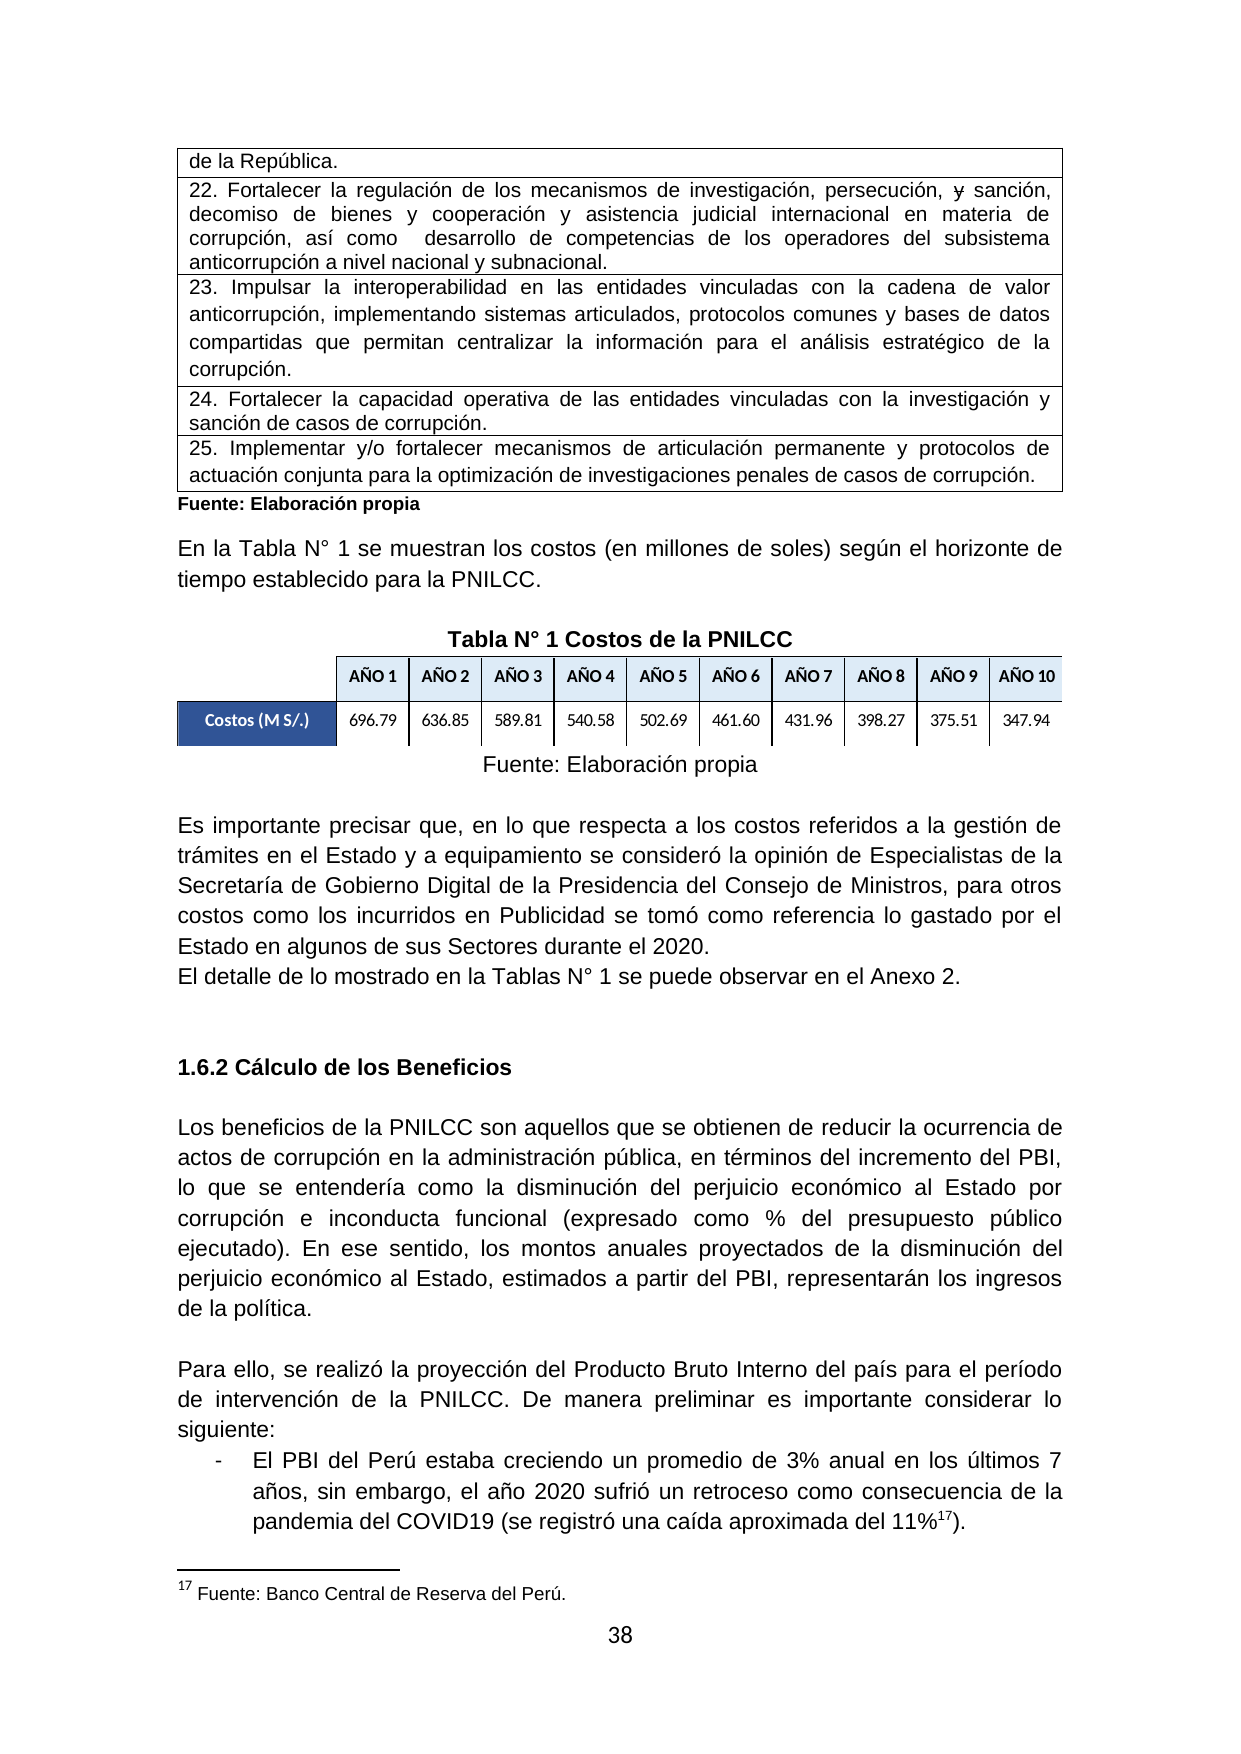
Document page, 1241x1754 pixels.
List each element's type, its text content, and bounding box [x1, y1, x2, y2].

table_cell 23. Impulsar la interoperabilidad en las entidades vinculadas con la cadena de valor anticorrupción, implementando sistemas articulados, protocolos comunes y bases de datos compartidas que permitan centralizar la información para el análisis estratégico de la corrupción. [178, 275, 1062, 386]
text 1.6.2 Cálculo de los Beneficios [177, 1053, 1063, 1080]
text El detalle de lo mostrado en la Tablas N° 1 se puede observar en el Anexo 2. [177, 963, 1063, 989]
table_cell 22. Fortalecer la regulación de los mecanismos de investigación, persecución, y sanción, decomiso de bienes y cooperación y asistencia judicial internacional en materia de corrupción, así como desarrollo de competencias de los operadores del subsistema anticorrupción a nivel nacional y subnacional. [178, 178, 1062, 274]
text Fuente: Elaboración propia [177, 751, 1063, 778]
text Tabla N° 1 Costos de la PNILCC [177, 626, 1063, 652]
table_cell 24. Fortalecer la capacidad operativa de las entidades vinculadas con la investigación y sanción de casos de corrupción. [178, 387, 1062, 434]
text Los beneficios de la PNILCC son aquellos que se obtienen de reducir la ocurrencia de actos de corrupción en la administración pública, en términos del incremento del PBI, lo que se entendería como la disminución del perjuicio económico al Estado por corrupción e inconducta funcional (expresado como % del presupuesto público ejecutado). En ese sentido, los montos anuales proyectados de la disminución del perjuicio económico al Estado, estimados a partir del PBI, representarán los ingresos de la política. [177, 1114, 1063, 1321]
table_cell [178, 149, 1062, 177]
text Es importante precisar que, en lo que respecta a los costos referidos a la gestión de trámites en el Estado y a equipamiento se consideró la opinión de Especialistas de la Secretaría de Gobierno Digital de la Presidencia del Consejo de Ministros, para otros costos como los incurridos en Publicidad se tomó como referencia lo gastado por el Estado en algunos de sus Sectores durante el 2020. [177, 812, 1063, 959]
list El PBI del Perú estaba creciendo un promedio de 3% anual en los últimos 7 años, sin embargo, el año 2020 sufrió un retroceso como consecuencia de la pandemia del COVID19 (se registró una caída aproximada del 11%). [215, 1446, 1063, 1534]
table_cell 25. Implementar y/o fortalecer mecanismos de articulación permanente y protocolos de actuación conjunta para la optimización de investigaciones penales de casos de corrupción. [178, 436, 1062, 491]
text Para ello, se realizó la proyección del Producto Bruto Interno del país para el período de intervención de la PNILCC. De manera preliminar es importante considerar lo siguiente: [177, 1356, 1063, 1442]
text En la Tabla N° 1 se muestran los costos (en millones de soles) según el horizonte de tiempo establecido para la PNILCC. [177, 535, 1063, 592]
text Fuente: Elaboración propia [177, 492, 1063, 514]
